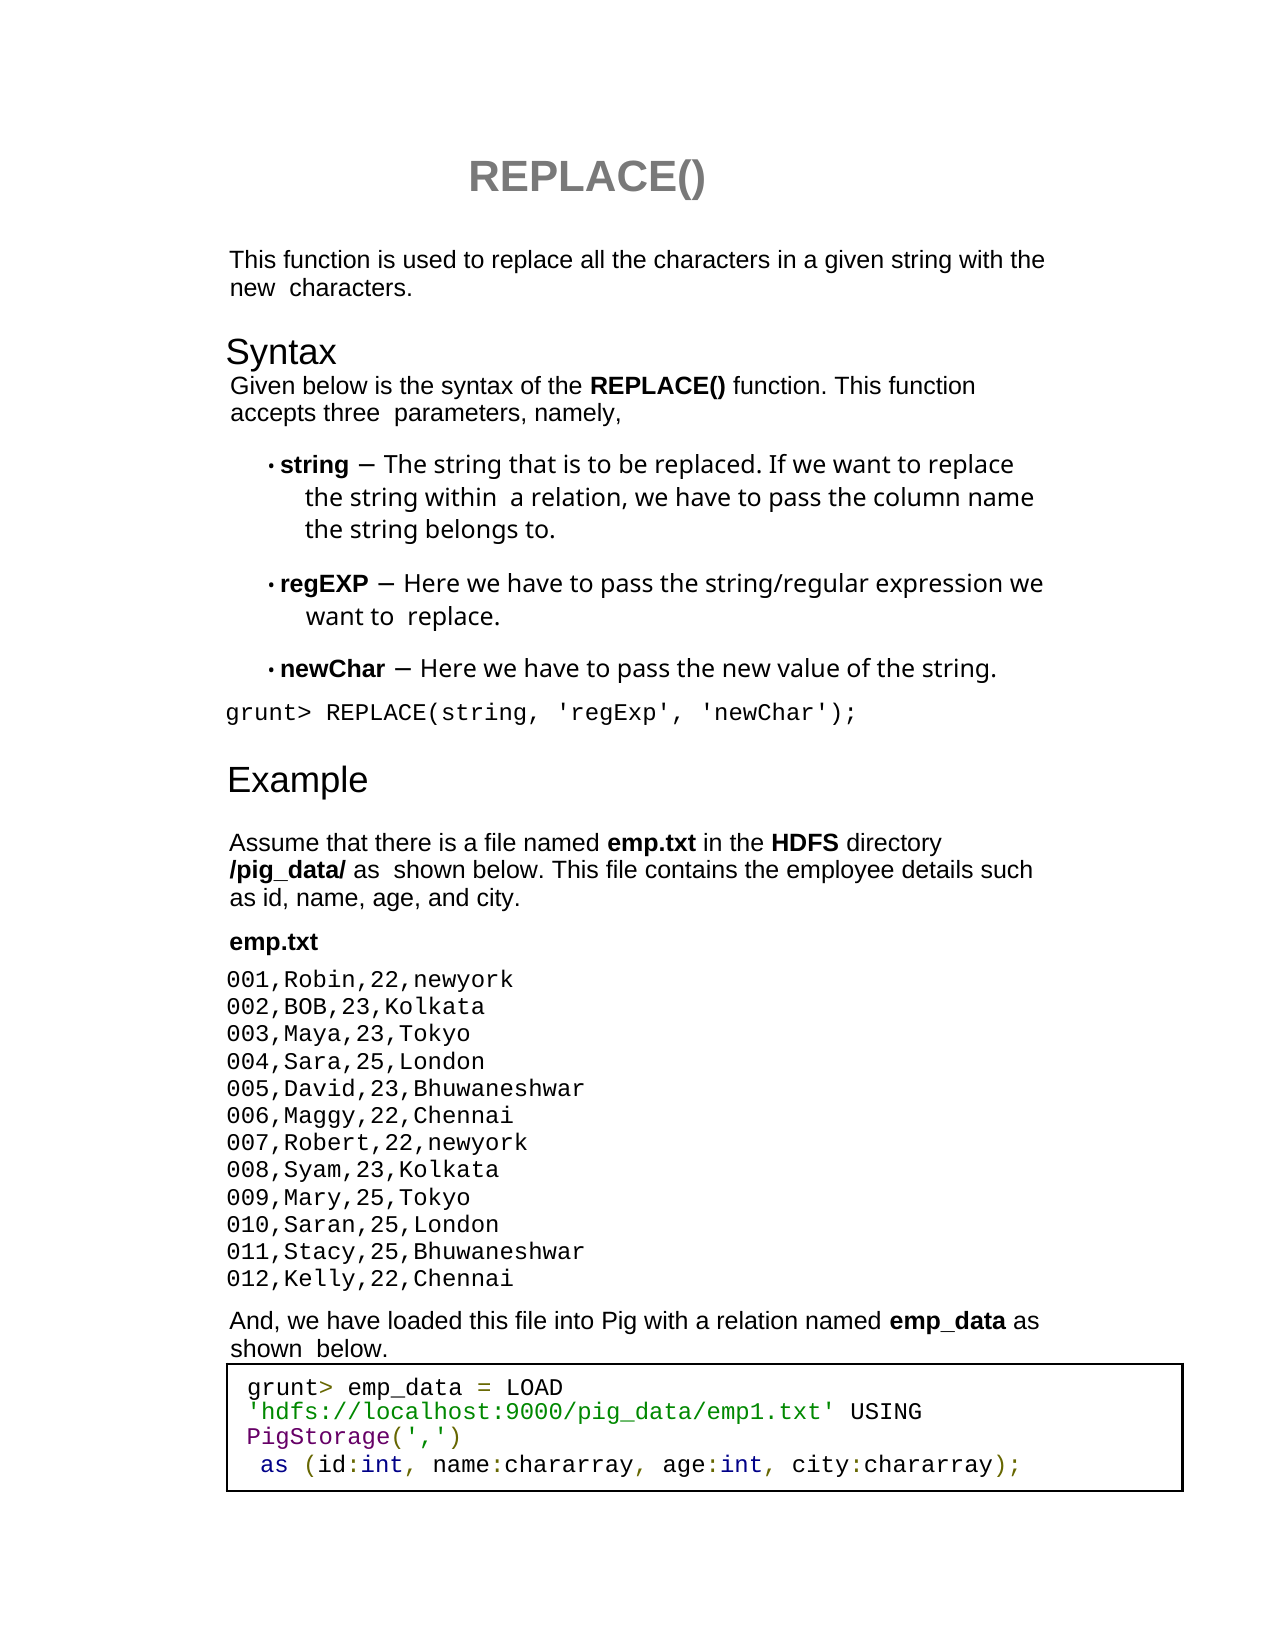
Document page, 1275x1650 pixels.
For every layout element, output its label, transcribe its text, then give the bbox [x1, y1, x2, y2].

text 010,Saran,25,London [226, 1212, 1125, 1239]
text This function is used to replace all the characters in a given string with the new characters. [229, 247, 1056, 301]
text 001,Robin,22,newyork [226, 967, 1125, 995]
text 006,Maggy,22,Chennai [226, 1103, 1125, 1131]
text REPLACE() [150, 150, 706, 200]
text Syntax [225, 330, 1125, 372]
text Example [227, 758, 1125, 800]
text 008,Syam,23,Kolkata [226, 1158, 1125, 1185]
text grunt> REPLACE(string, 'regExp', 'newChar'); [225, 701, 1125, 728]
text 004,Sara,25,London [226, 1049, 1125, 1076]
text emp.txt [229, 927, 1125, 956]
text Assume that there is a file named emp.txt in the HDFS directory /pig_data/ as shown below. This file contains the employee details such as id, name, age, and city. [229, 829, 1057, 911]
text 005,David,23,Bhuwaneshwar [226, 1076, 1125, 1103]
text 007,Robert,22,newyork [226, 1131, 1125, 1158]
text 002,BOB,23,Kolkata [226, 995, 1125, 1022]
text And, we have loaded this file into Pig with a relation named emp_data as shown below. [229, 1308, 1057, 1363]
text 011,Stacy,25,Bhuwaneshwar [226, 1239, 1125, 1267]
table_header grunt> emp_data = LOAD 'hdfs://localhost:9000/pig_data/emp1.txt' USING PigStorage(',') as (id:int, name:chararray, age:int, city:chararray); [228, 1365, 1181, 1490]
text 012,Kelly,22,Chennai [226, 1267, 1125, 1294]
text Given below is the syntax of the REPLACE() function. This function accepts three parameters, namely, [230, 372, 1057, 427]
text • newChar − Here we have to pass the new value of the string. [267, 648, 1125, 689]
text 003,Maya,23,Tokyo [226, 1022, 1125, 1049]
text • string − The string that is to be replaced. If we want to replace the string within a relation, we have to pass the column name the string belongs to. [267, 443, 1057, 546]
text • regEXP − Here we have to pass the string/regular expression we want to replace. [267, 562, 1056, 632]
text 009,Mary,25,Tokyo [226, 1185, 1125, 1212]
